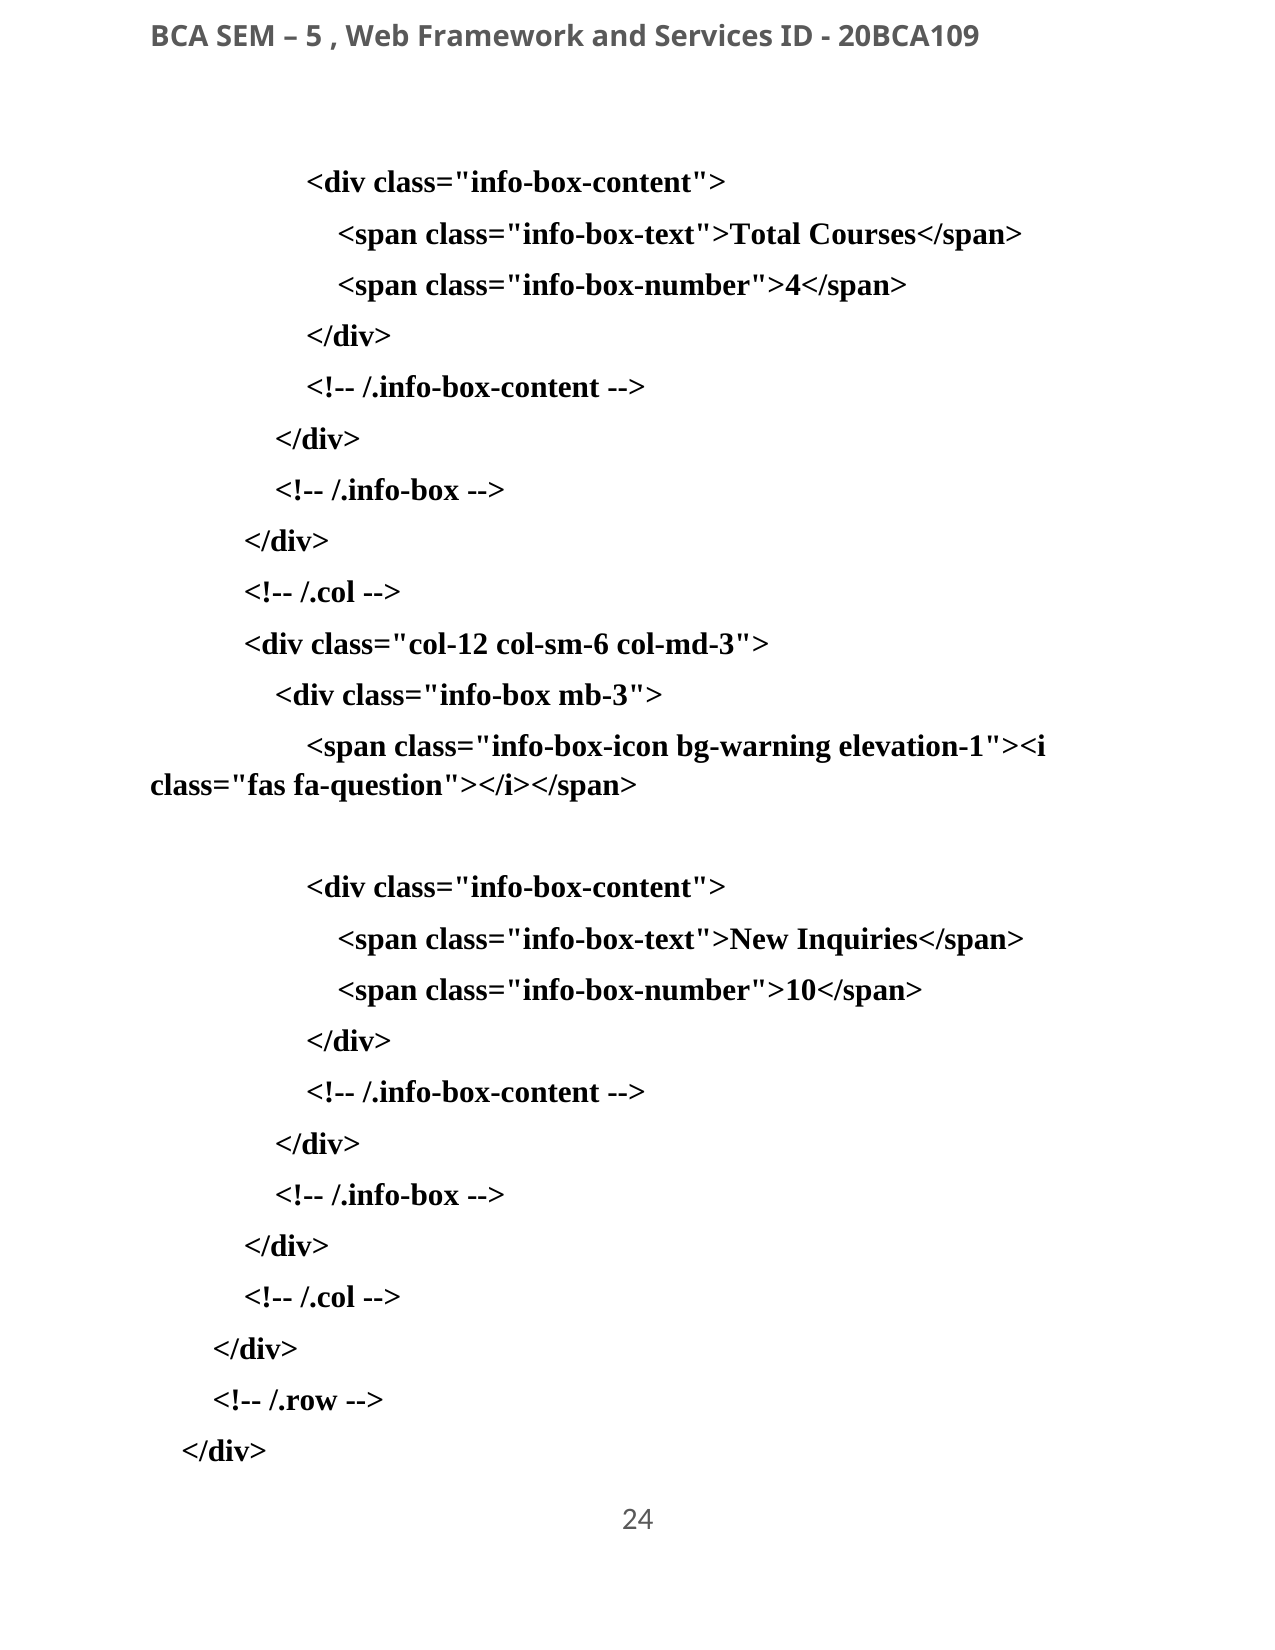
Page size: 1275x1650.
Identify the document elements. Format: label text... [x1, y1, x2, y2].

text <span class="info-box-text">New Inquiries</span> [150, 920, 1125, 956]
text <!-- /.info-box-content --> [150, 369, 1125, 405]
text <!-- /.col --> [150, 1279, 1125, 1315]
text </div> [150, 522, 1125, 558]
text </div> [150, 1227, 1125, 1263]
text </div> [150, 1125, 1125, 1161]
text </div> [150, 1022, 1125, 1058]
text <!-- /.col --> [150, 574, 1125, 610]
text <!-- /.info-box --> [150, 471, 1125, 507]
text <span class="info-box-number">4</span> [150, 266, 1125, 302]
text <span class="info-box-number">10</span> [150, 971, 1125, 1007]
text <!-- /.row --> [150, 1381, 1125, 1417]
text <div class="info-box-content"> [150, 869, 1125, 905]
text <div class="col-12 col-sm-6 col-md-3"> [150, 625, 1125, 661]
text <div class="info-box-content"> [150, 164, 1125, 200]
text </div> [150, 420, 1125, 456]
text <!-- /.info-box --> [150, 1176, 1125, 1212]
text <!-- /.info-box-content --> [150, 1074, 1125, 1110]
text </div> [150, 317, 1125, 353]
text <span class="info-box-icon bg-warning elevation-1"><i class="fas fa-question"></i></span> [150, 727, 1125, 802]
text </div> [150, 1432, 1125, 1468]
text <span class="info-box-text">Total Courses</span> [150, 215, 1125, 251]
text </div> [150, 1330, 1125, 1366]
text <div class="info-box mb-3"> [150, 676, 1125, 712]
